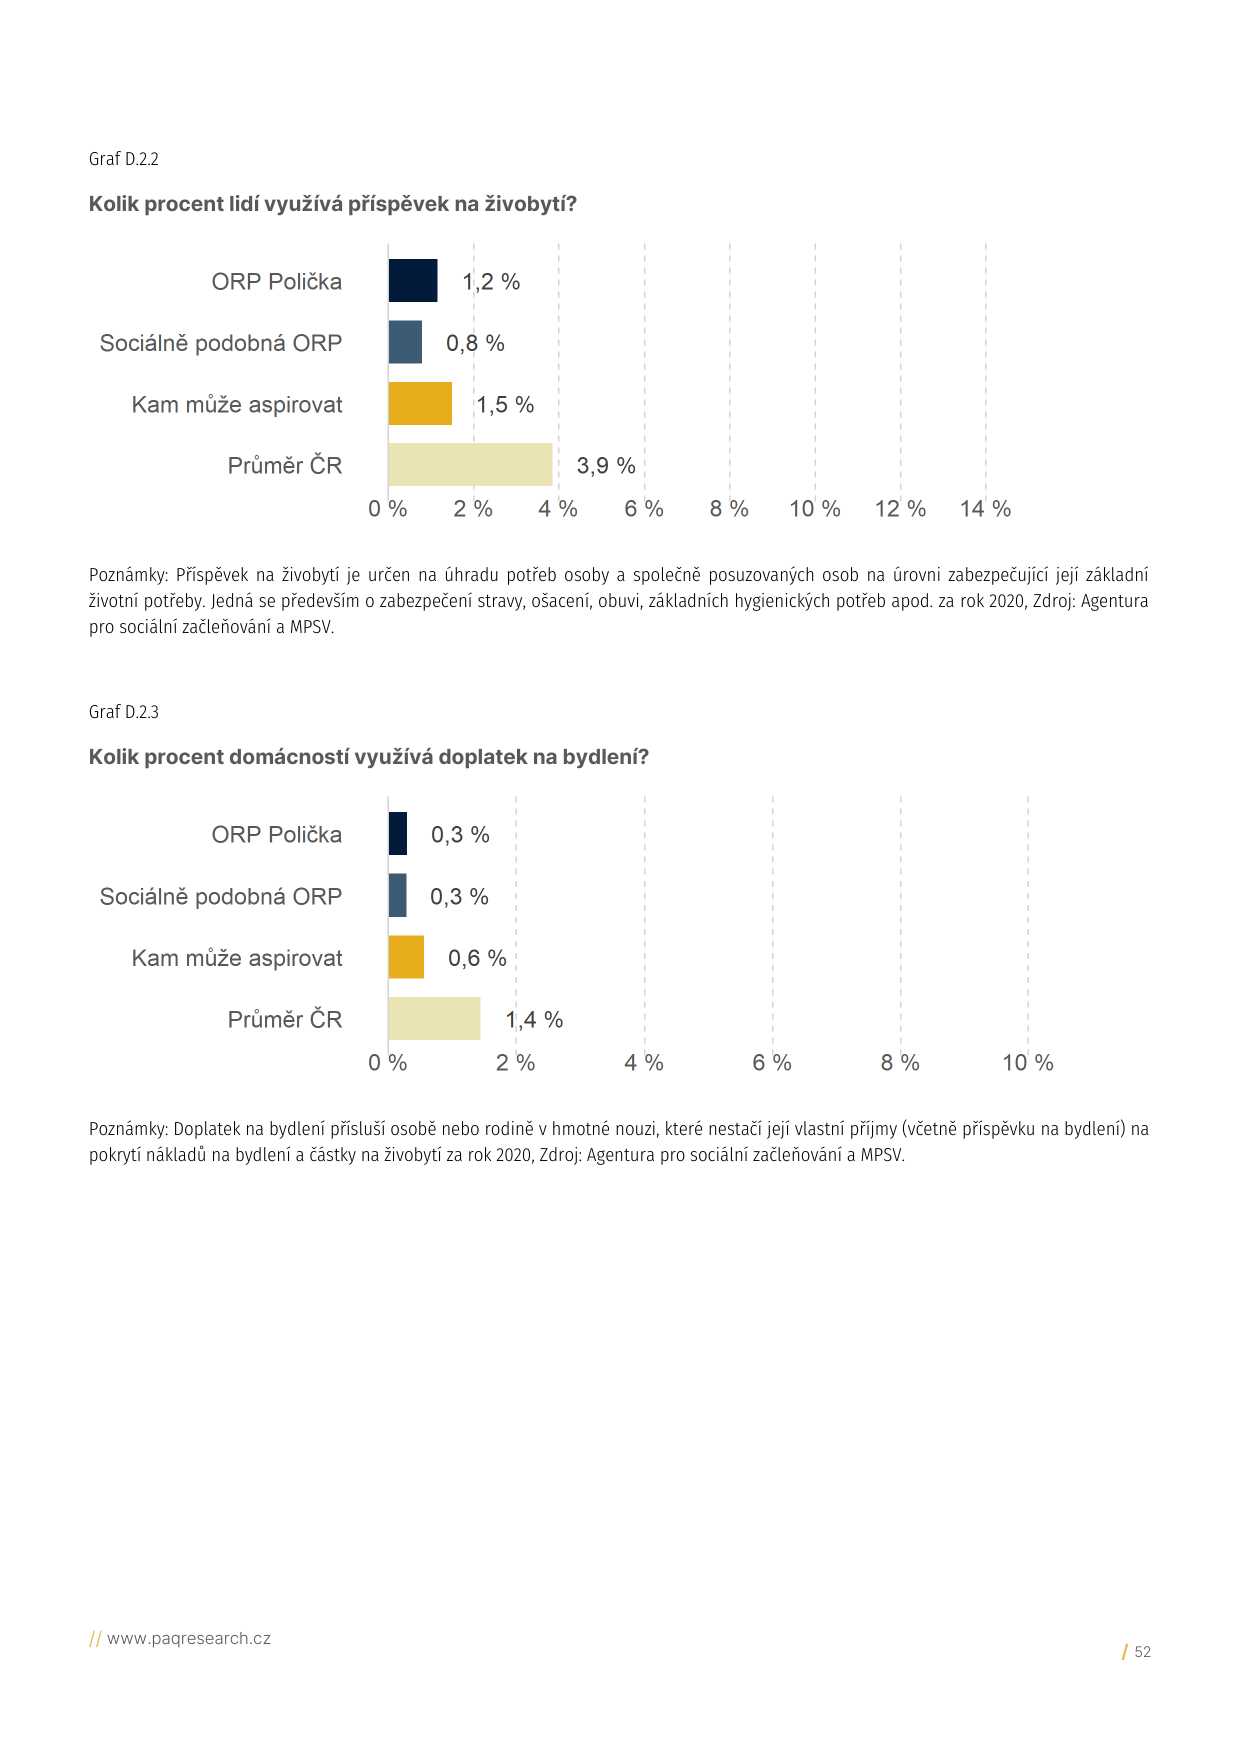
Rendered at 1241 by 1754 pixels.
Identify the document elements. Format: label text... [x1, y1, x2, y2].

text Poznámky: Příspěvek na živobytí je určen na úhradu potřeb osoby a společně posuzovaných osob na úrovni zabezpečující její základní životní potřeby. Jedná se především o zabezpečení stravy, ošacení, obuvi, základních hygienických potřeb apod. za rok 2020, Zdroj: Agentura pro sociální začleňování a MPSV. [89, 564, 1152, 638]
text Kolik procent lidí využívá příspěvek na živobytí? [89, 186, 1152, 216]
picture [88, 769, 1139, 1102]
picture [88, 216, 1139, 548]
text Poznámky: Doplatek na bydlení přísluší osobě nebo rodině v hmotné nouzi, které nestačí její vlastní příjmy (včetně příspěvku na bydlení) na pokrytí nákladů na bydlení a částky na živobytí za rok 2020, Zdroj: Agentura pro sociální začleňování a MPSV. [89, 1118, 1152, 1166]
text Kolik procent domácností využívá doplatek na bydlení? [89, 739, 1152, 770]
text Graf D.2.2 [89, 148, 1152, 170]
text Graf D.2.3 [89, 701, 1152, 724]
